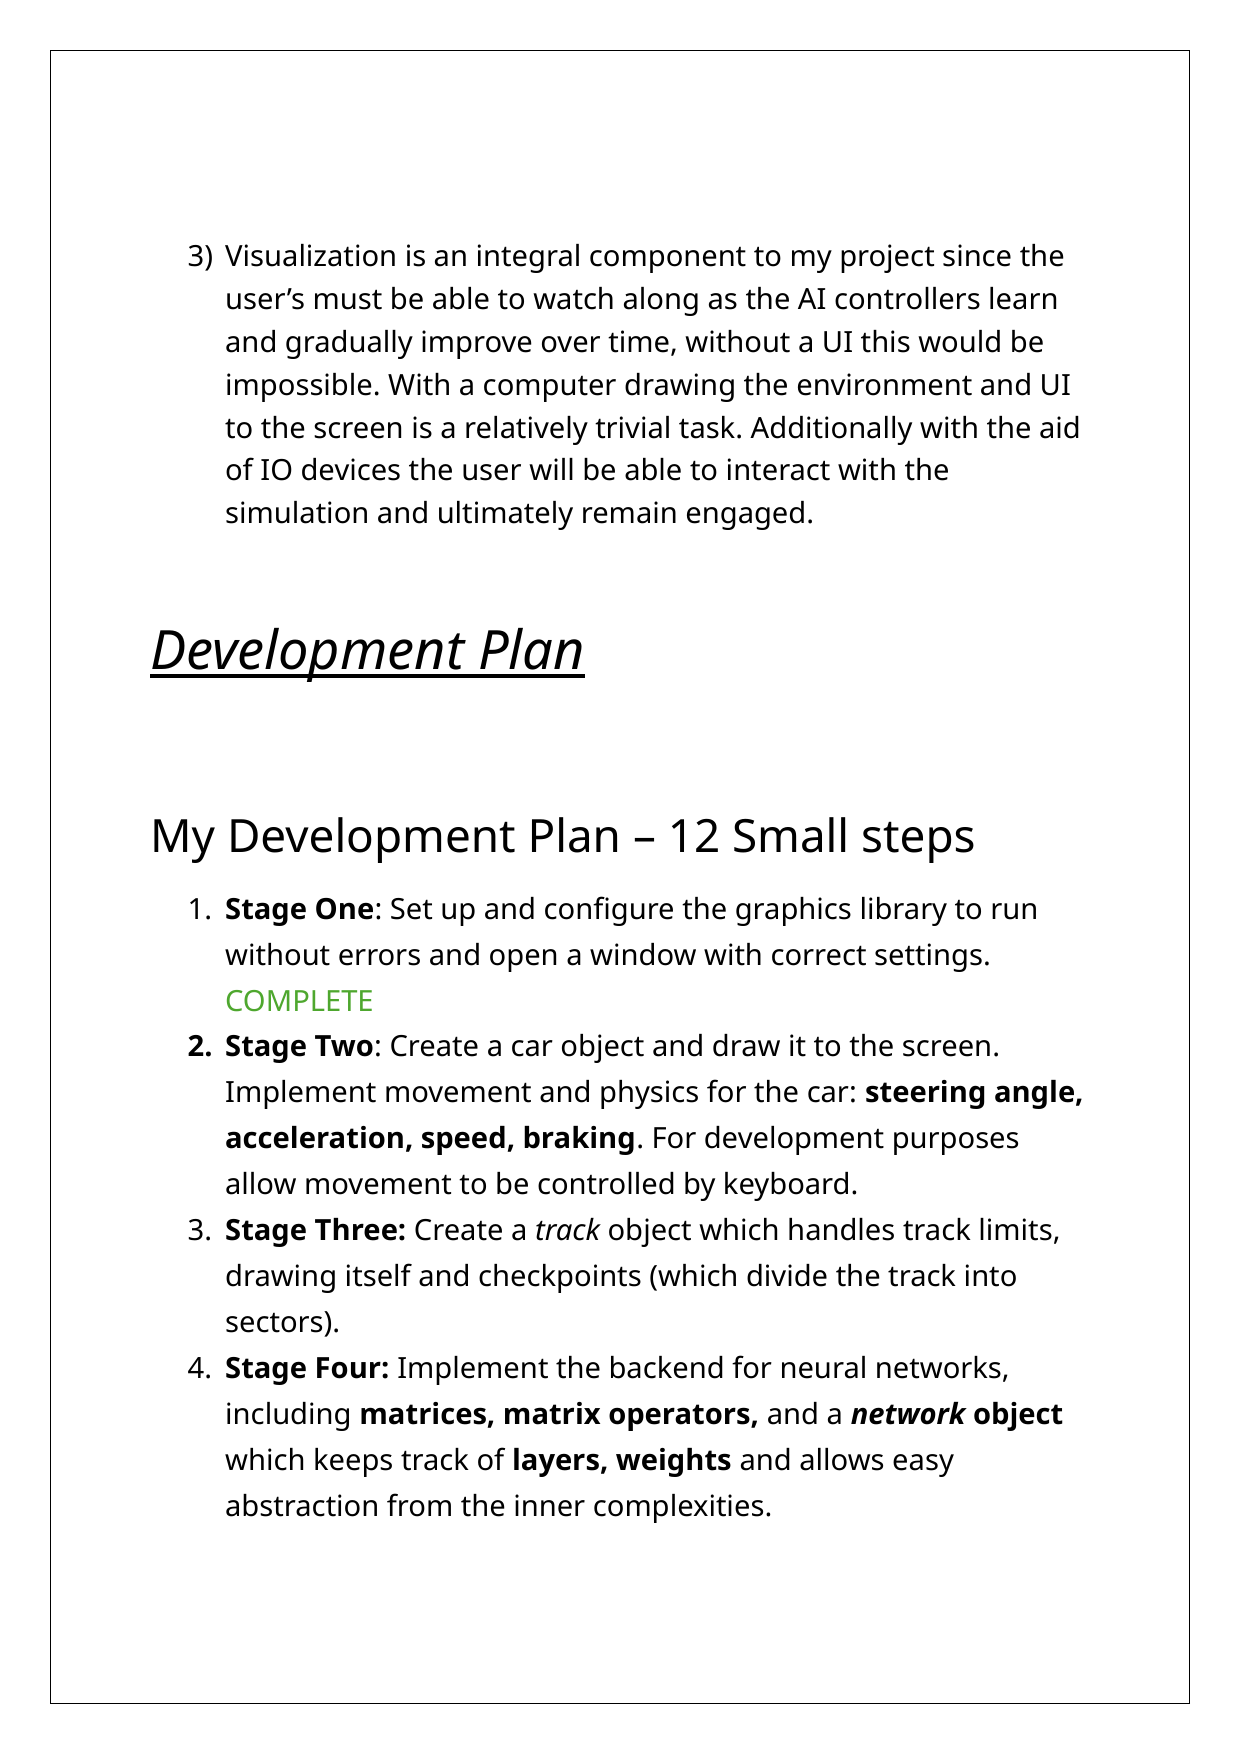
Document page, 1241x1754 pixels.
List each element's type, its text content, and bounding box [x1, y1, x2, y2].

list Stage One: Set up and configure the graphics library to run without errors and open a window with correct settings. COMPLETE [187, 888, 1090, 1019]
list Stage Four: Implement the backend for neural networks, including matrices, matrix operators, and a network object which keeps track of layers, weights and allows easy abstraction from the inner complexities. [187, 1347, 1090, 1525]
text Development Plan [150, 611, 1090, 685]
list Stage Three: Create a track object which handles track limits, drawing itself and checkpoints (which divide the track into sectors). [187, 1209, 1090, 1341]
text My Development Plan – 12 Small steps [150, 804, 1090, 866]
list Stage Two: Create a car object and draw it to the screen. Implement movement and physics for the car: steering angle, acceleration, speed, braking. For development purposes allow movement to be controlled by keyboard. [187, 1026, 1090, 1203]
list Visualization is an integral component to my project since the user’s must be able to watch along as the AI controllers learn and gradually improve over time, without a UI this would be impossible. With a computer drawing the environment and UI to the screen is a relatively trivial task. Additionally with the aid of IO devices the user will be able to interact with the simulation and ultimately remain engaged. [187, 236, 1090, 532]
